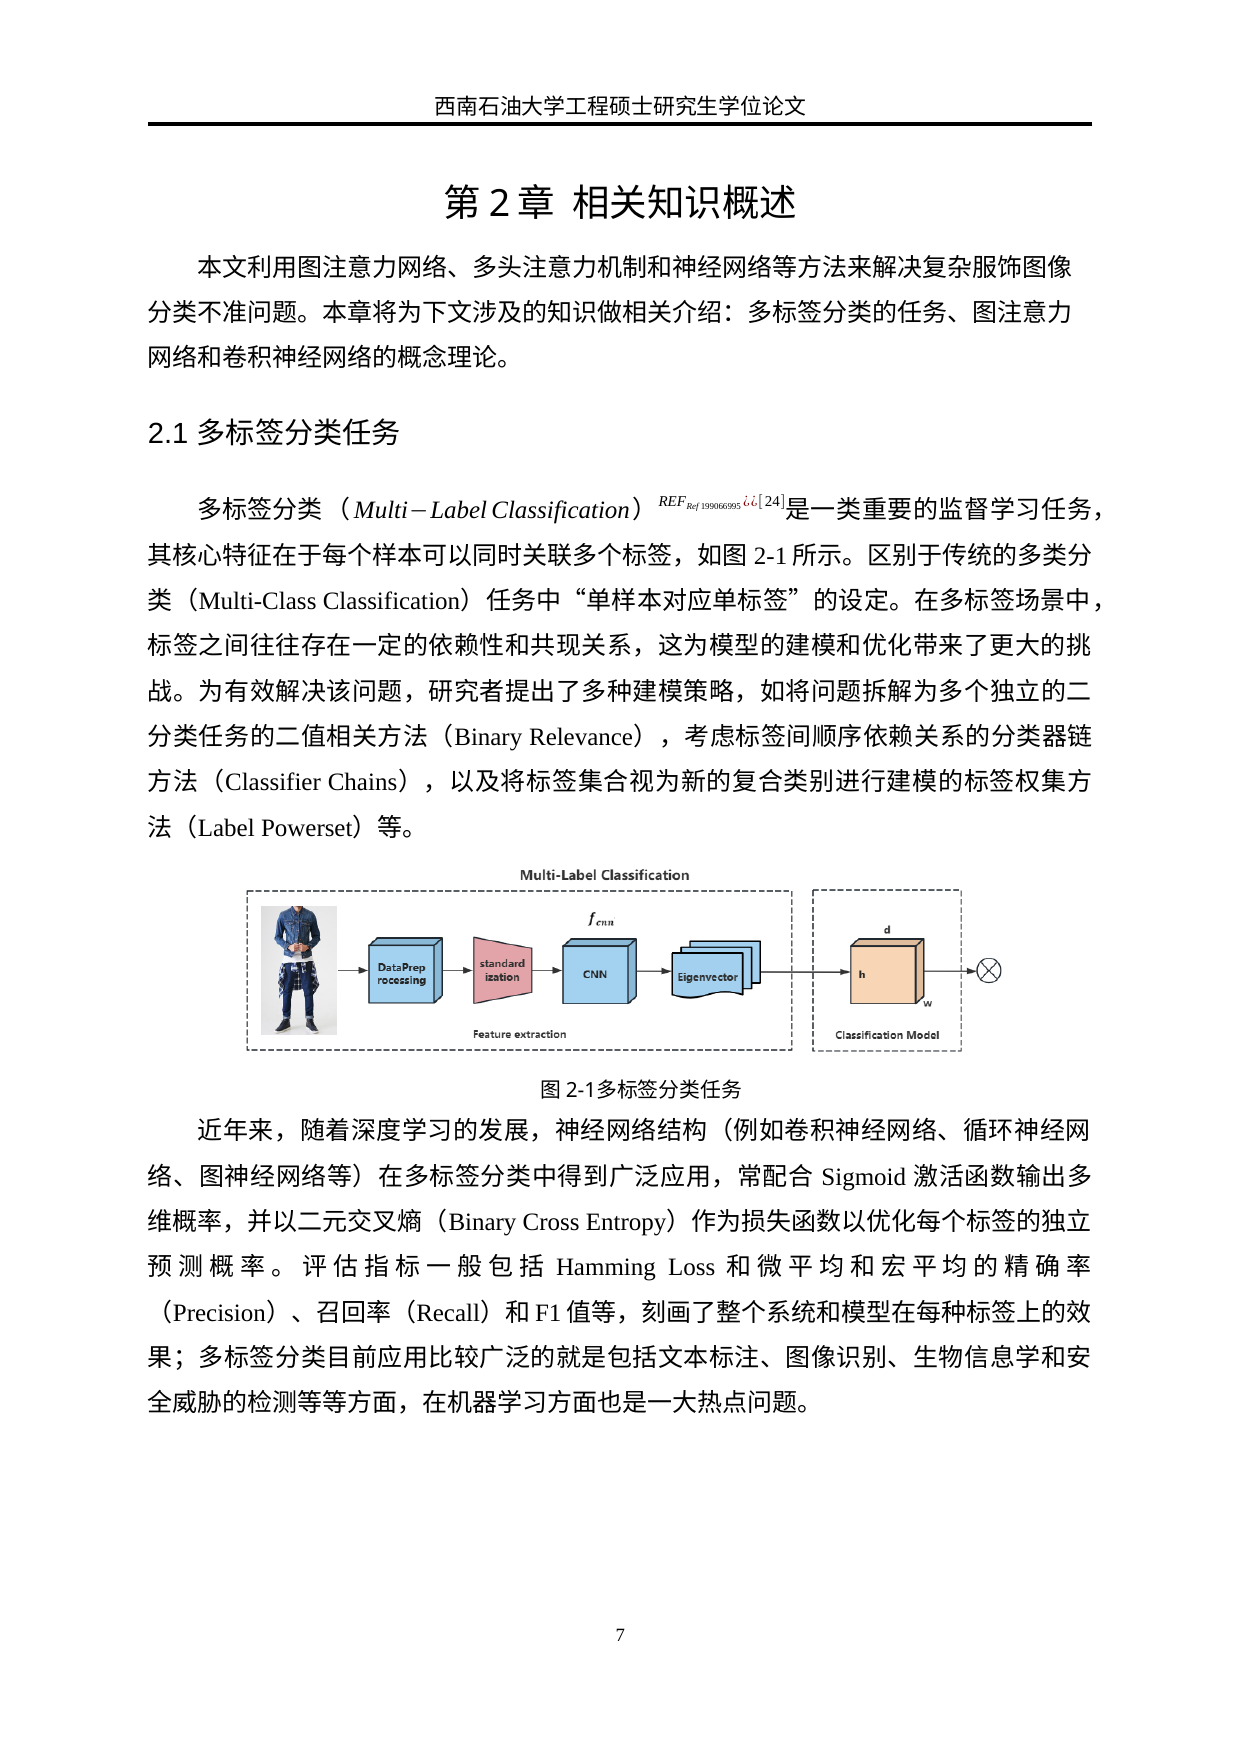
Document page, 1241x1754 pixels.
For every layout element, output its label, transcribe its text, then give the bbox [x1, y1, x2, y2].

subtitle 2.1 多标签分类任务 [148, 410, 1092, 452]
text 近年来，随着深度学习的发展，神经网络结构（例如卷积神经网络、循环神经网络、图神经网络等）在多标签分类中得到广泛应用，常配合 Sigmoid 激活函数输出多维概率，并以二元交叉熵（Binary Cross Entropy）作为损失函数以优化每个标签的独立预测概率。评估指标一般包括Hamming Loss和微平均和宏平均的精确率（Precision）、召回率（Recall）和F1值等，刻画了整个系统和模型在每种标签上的效果；多标签分类目前应用比较广泛的就是包括文本标注、图像识别、生物信息学和安全威胁的检测等等方面，在机器学习方面也是一大热点问题。 [148, 1111, 1092, 1419]
text 是一类重要的监督学习任务，其核心特征在于每个样本可以同时关联多个标签，如图2-1所示。区别于传统的多类分类（Multi-Class Classification）任务中“单样本对应单标签”的设定。在多标签场景中，标签之间往往存在一定的依赖性和共现关系，这为模型的建模和优化带来了更大的挑战。为有效解决该问题，研究者提出了多种建模策略，如将问题拆解为多个独立的二分类任务的二值相关方法（Binary Relevance），考虑标签间顺序依赖关系的分类器链方法（Classifier Chains），以及将标签集合视为新的复合类别进行建模的标签权集方法（Label Powerset）等。 [148, 490, 1092, 843]
text 图 2-1多标签分类任务 [148, 1073, 1092, 1103]
picture [236, 852, 1005, 1066]
title 第2章 相关知识概述 [148, 173, 1092, 227]
text 本文利用图注意力网络、多头注意力机制和神经网络等方法来解决复杂服饰图像分类不准问题。本章将为下文涉及的知识做相关介绍：多标签分类的任务、图注意力网络和卷积神经网络的概念理论。 [148, 247, 1092, 374]
